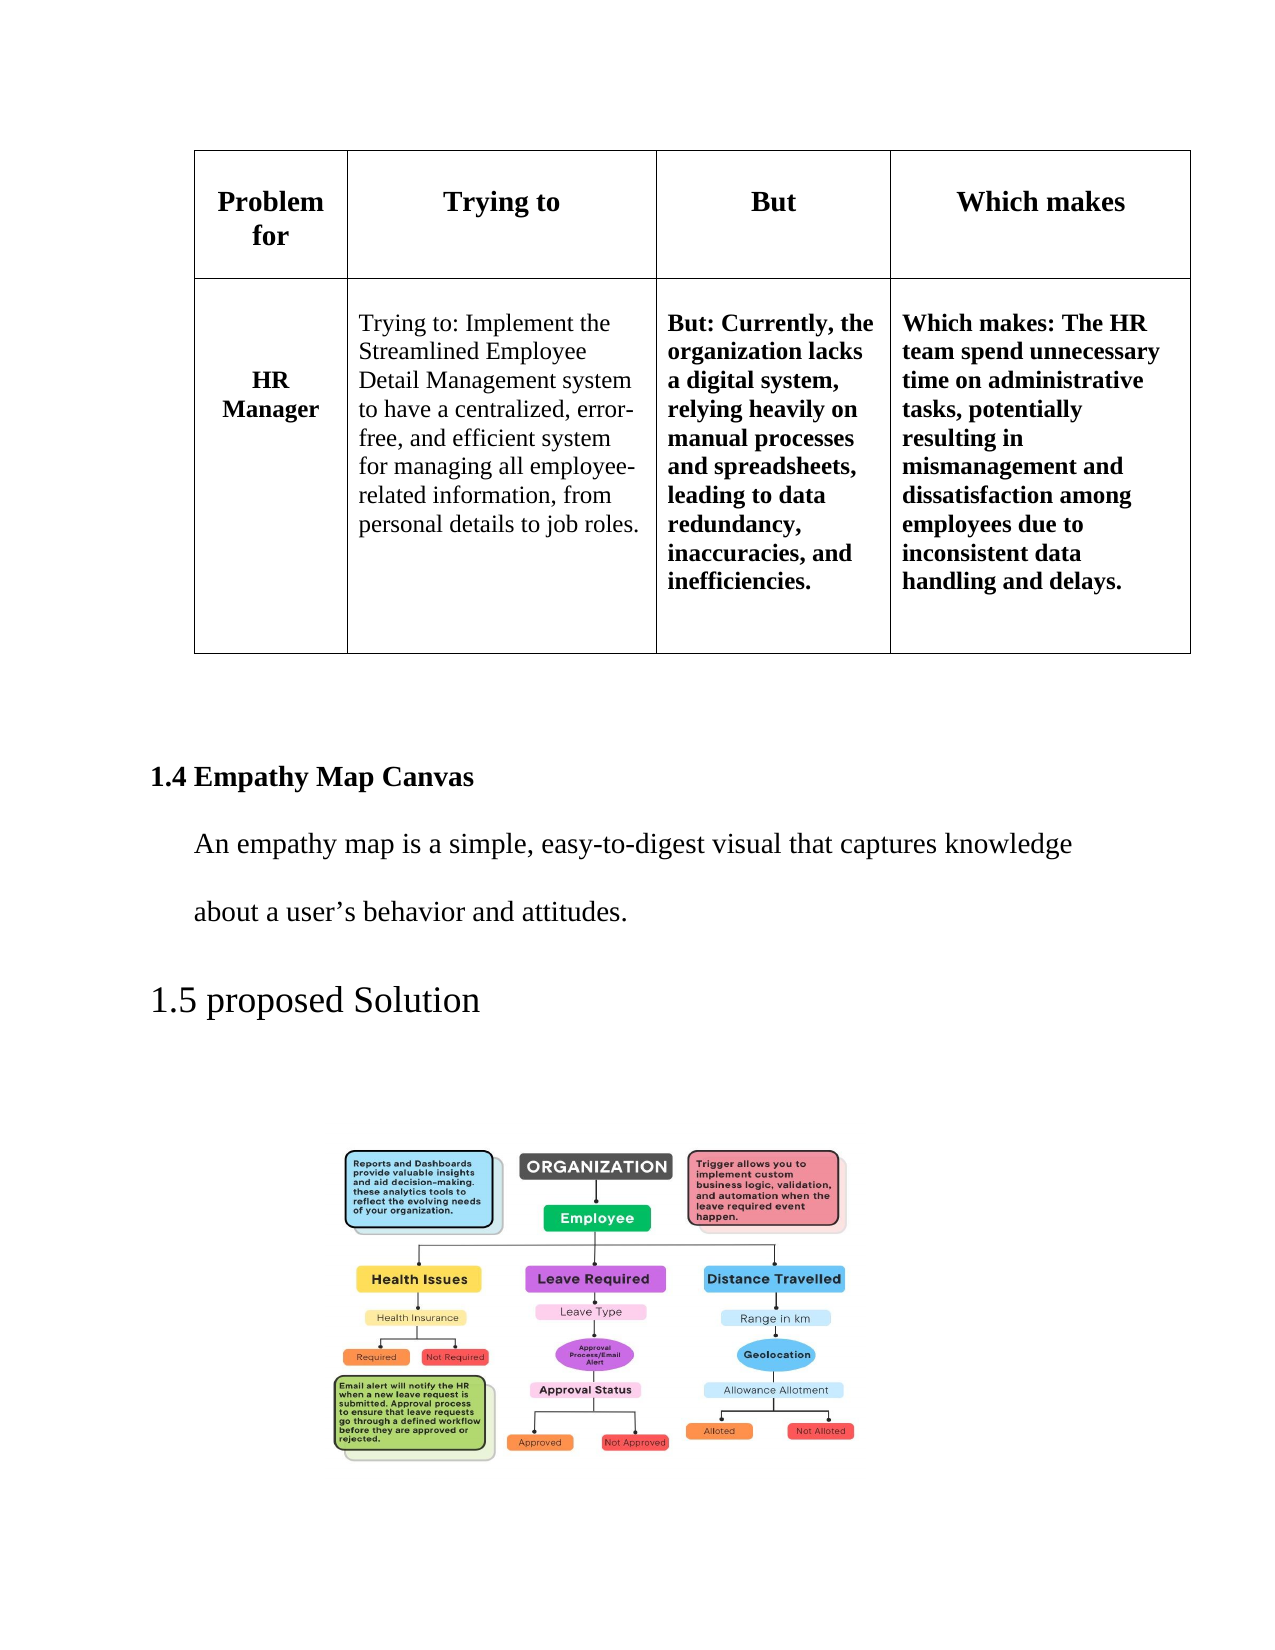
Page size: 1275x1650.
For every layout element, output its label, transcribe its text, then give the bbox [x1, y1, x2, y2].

table_cell HR Manager [195, 279, 347, 653]
table_cell Trying to: Implement the Streamlined Employee Detail Management system to have a centralized, error-free, and efficient system for managing all employee-related information, from personal details to job roles. [348, 279, 656, 653]
table_header Which makes [891, 151, 1190, 278]
table_cell But: Currently, the organization lacks a digital system, relying heavily on manual processes and spreadsheets, leading to data redundancy, inaccuracies, and inefficiencies. [657, 279, 890, 653]
picture [325, 1113, 867, 1479]
text 1.5 proposed Solution [150, 977, 1125, 1021]
list An empathy map is a simple, easy-to-digest visual that captures knowledge about a user’s behavior and attitudes. [194, 827, 1125, 927]
table_cell Which makes: The HR team spend unnecessary time on administrative tasks, potentially resulting in mismanagement and dissatisfaction among employees due to inconsistent data handling and delays. [891, 279, 1190, 653]
list Empathy Map Canvas [150, 759, 1125, 793]
table_header But [657, 151, 890, 278]
table_header Trying to [348, 151, 656, 278]
table_header Problem for [195, 151, 347, 278]
